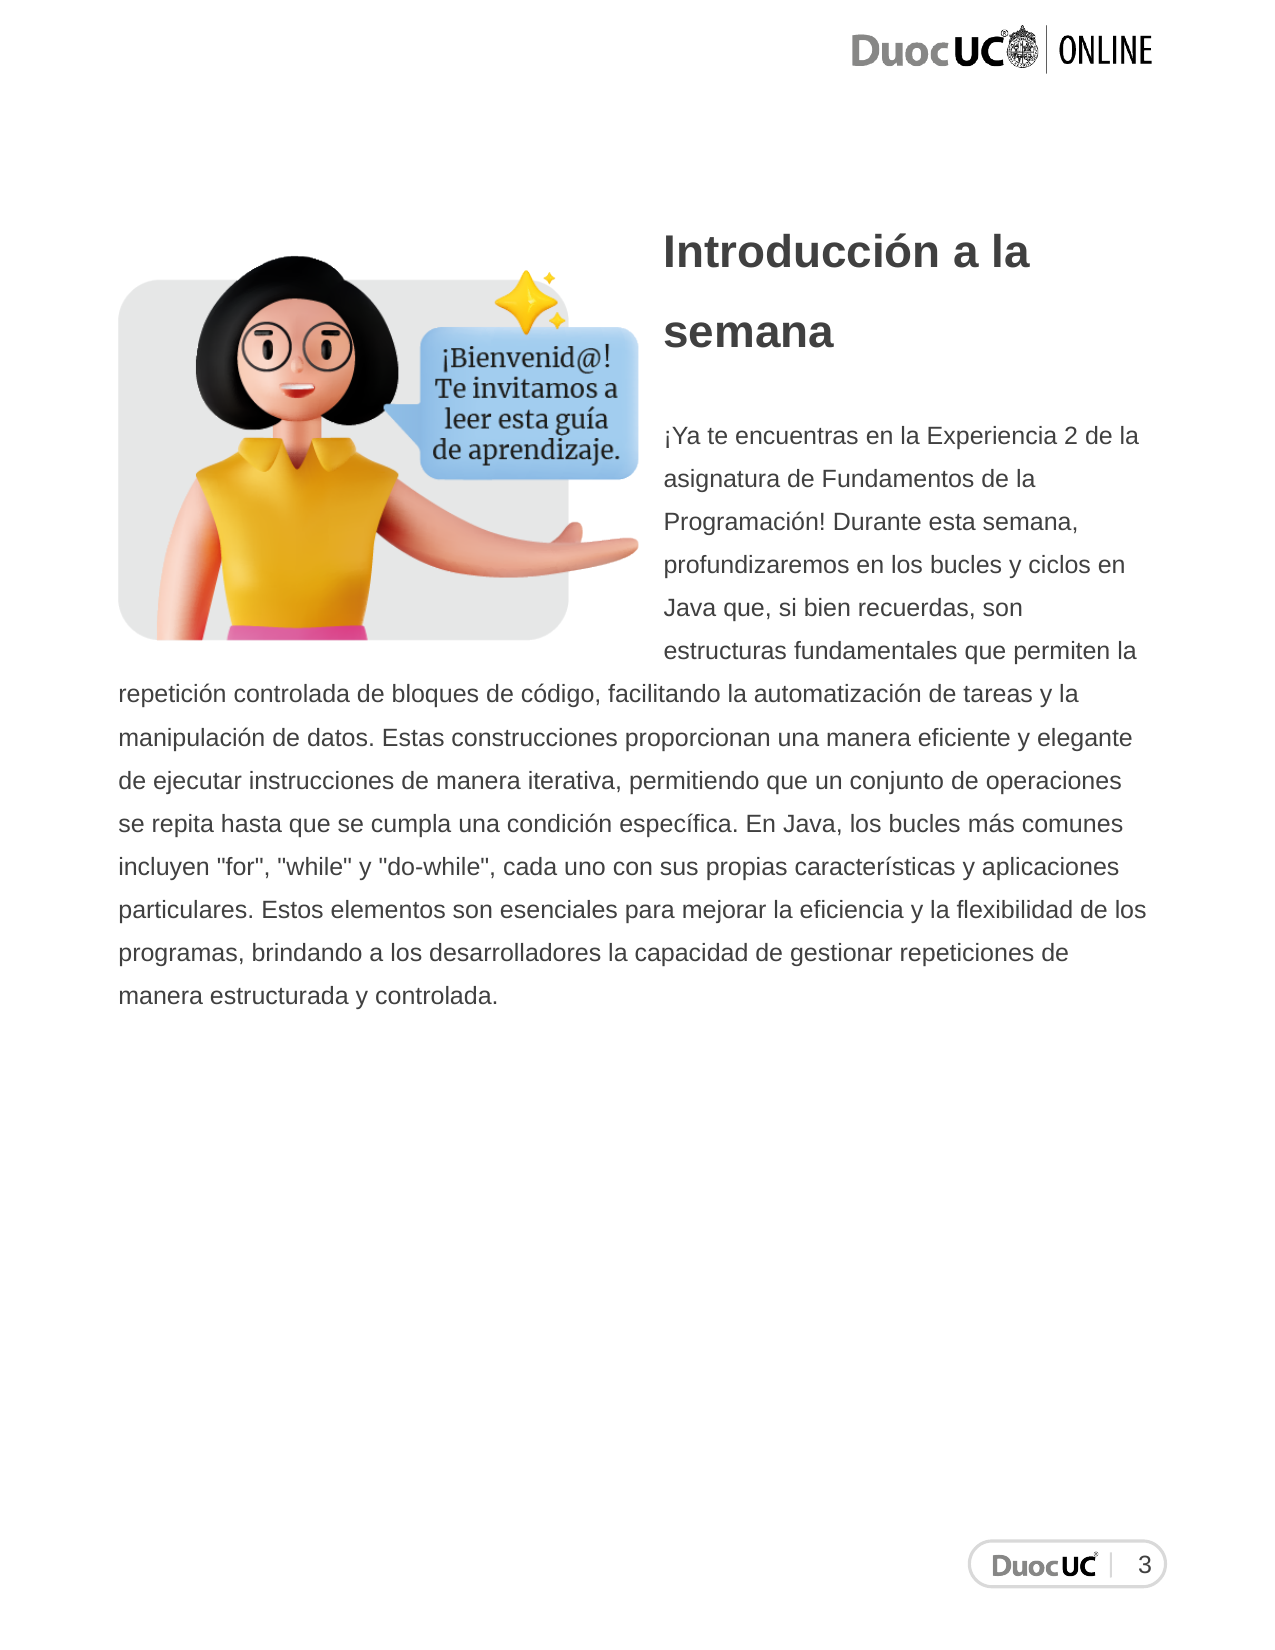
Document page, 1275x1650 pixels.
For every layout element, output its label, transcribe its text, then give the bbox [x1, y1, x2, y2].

picture [832, 0, 1172, 92]
text ¡Ya te encuentras en la Experiencia 2 de la asignatura de Fundamentos de la Programación! Durante esta semana, profundizaremos en los bucles y ciclos en Java que, si bien recuerdas, son estructuras fundamentales que permiten la repetición controlada de bloques de código, facilitando la automatización de tareas y la manipulación de datos. Estas construcciones proporcionan una manera eficiente y elegante de ejecutar instrucciones de manera iterativa, permitiendo que un conjunto de operaciones se repita hasta que se cumpla una condición específica. En Java, los bucles más comunes incluyen "for", "while" y "do-while", cada uno con sus propias características y aplicaciones particulares. Estos elementos son esenciales para mejorar la eficiencia y la flexibilidad de los programas, brindando a los desarrolladores la capacidad de gestionar repeticiones de manera estructurada y controlada. [118, 421, 1152, 1010]
subtitle Introducción a la semana [118, 225, 1152, 357]
picture [118, 252, 645, 641]
picture [979, 1586, 1112, 1590]
picture [979, 1543, 1112, 1585]
